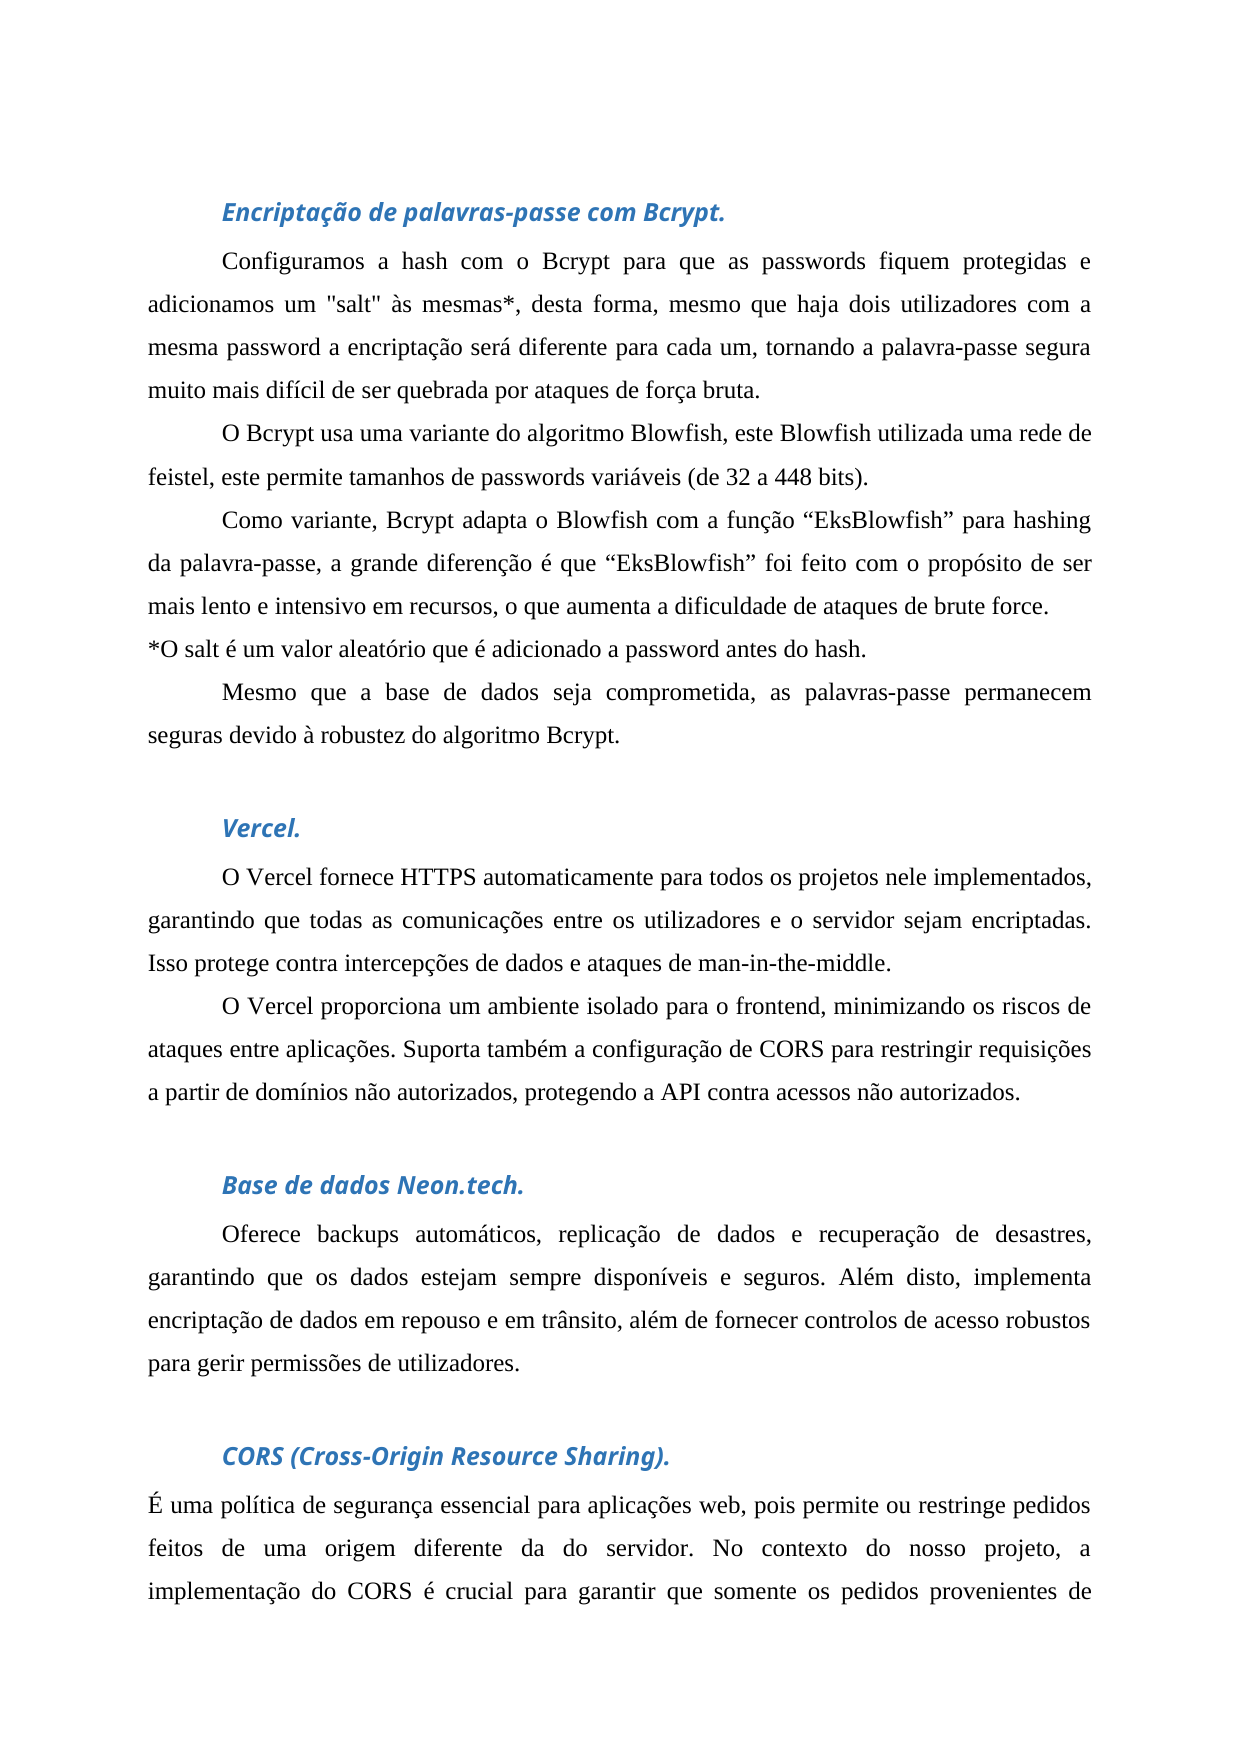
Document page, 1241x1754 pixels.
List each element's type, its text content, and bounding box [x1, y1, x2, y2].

text Oferece backups automáticos, replicação de dados e recuperação de desastres, garantindo que os dados estejam sempre disponíveis e seguros. Além disto, implementa encriptação de dados em repouso e em trânsito, além de fornecer controlos de acesso robustos para gerir permissões de utilizadores. [148, 1219, 1092, 1377]
text O Vercel fornece HTTPS automaticamente para todos os projetos nele implementados, garantindo que todas as comunicações entre os utilizadores e o servidor sejam encriptadas. Isso protege contra intercepções de dados e ataques de man-in-the-middle. [148, 862, 1092, 977]
text O Bcrypt usa uma variante do algoritmo Blowfish, este Blowfish utilizada uma rede de feistel, este permite tamanhos de passwords variáveis (de 32 a 448 bits). [148, 418, 1092, 490]
text Como variante, Bcrypt adapta o Blowfish com a função “EksBlowfish” para hashing da palavra-passe, a grande diferenção é que “EksBlowfish” foi feito com o propósito de ser mais lento e intensivo em recursos, o que aumenta a dificuldade de ataques de brute force. [148, 505, 1092, 620]
subtitle Vercel. [222, 811, 1092, 845]
text *O salt é um valor aleatório que é adicionado a password antes do hash. [148, 634, 1092, 663]
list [148, 1490, 1092, 1605]
text O Vercel proporciona um ambiente isolado para o frontend, minimizando os riscos de ataques entre aplicações. Suporta também a configuração de CORS para restringir requisições a partir de domínios não autorizados, protegendo a API contra acessos não autorizados. [148, 991, 1092, 1106]
text Mesmo que a base de dados seja comprometida, as palavras-passe permanecem seguras devido à robustez do algoritmo Bcrypt. [148, 677, 1092, 749]
text Configuramos a hash com o Bcrypt para que as passwords fiquem protegidas e adicionamos um "salt" às mesmas*, desta forma, mesmo que haja dois utilizadores com a mesma password a encriptação será diferente para cada um, tornando a palavra-passe segura muito mais difícil de ser quebrada por ataques de força bruta. [148, 246, 1092, 404]
subtitle Base de dados Neon.tech. [222, 1168, 1092, 1202]
subtitle Encriptação de palavras-passe com Bcrypt. [222, 195, 1092, 229]
subtitle CORS (Cross-Origin Resource Sharing). [222, 1439, 1092, 1473]
